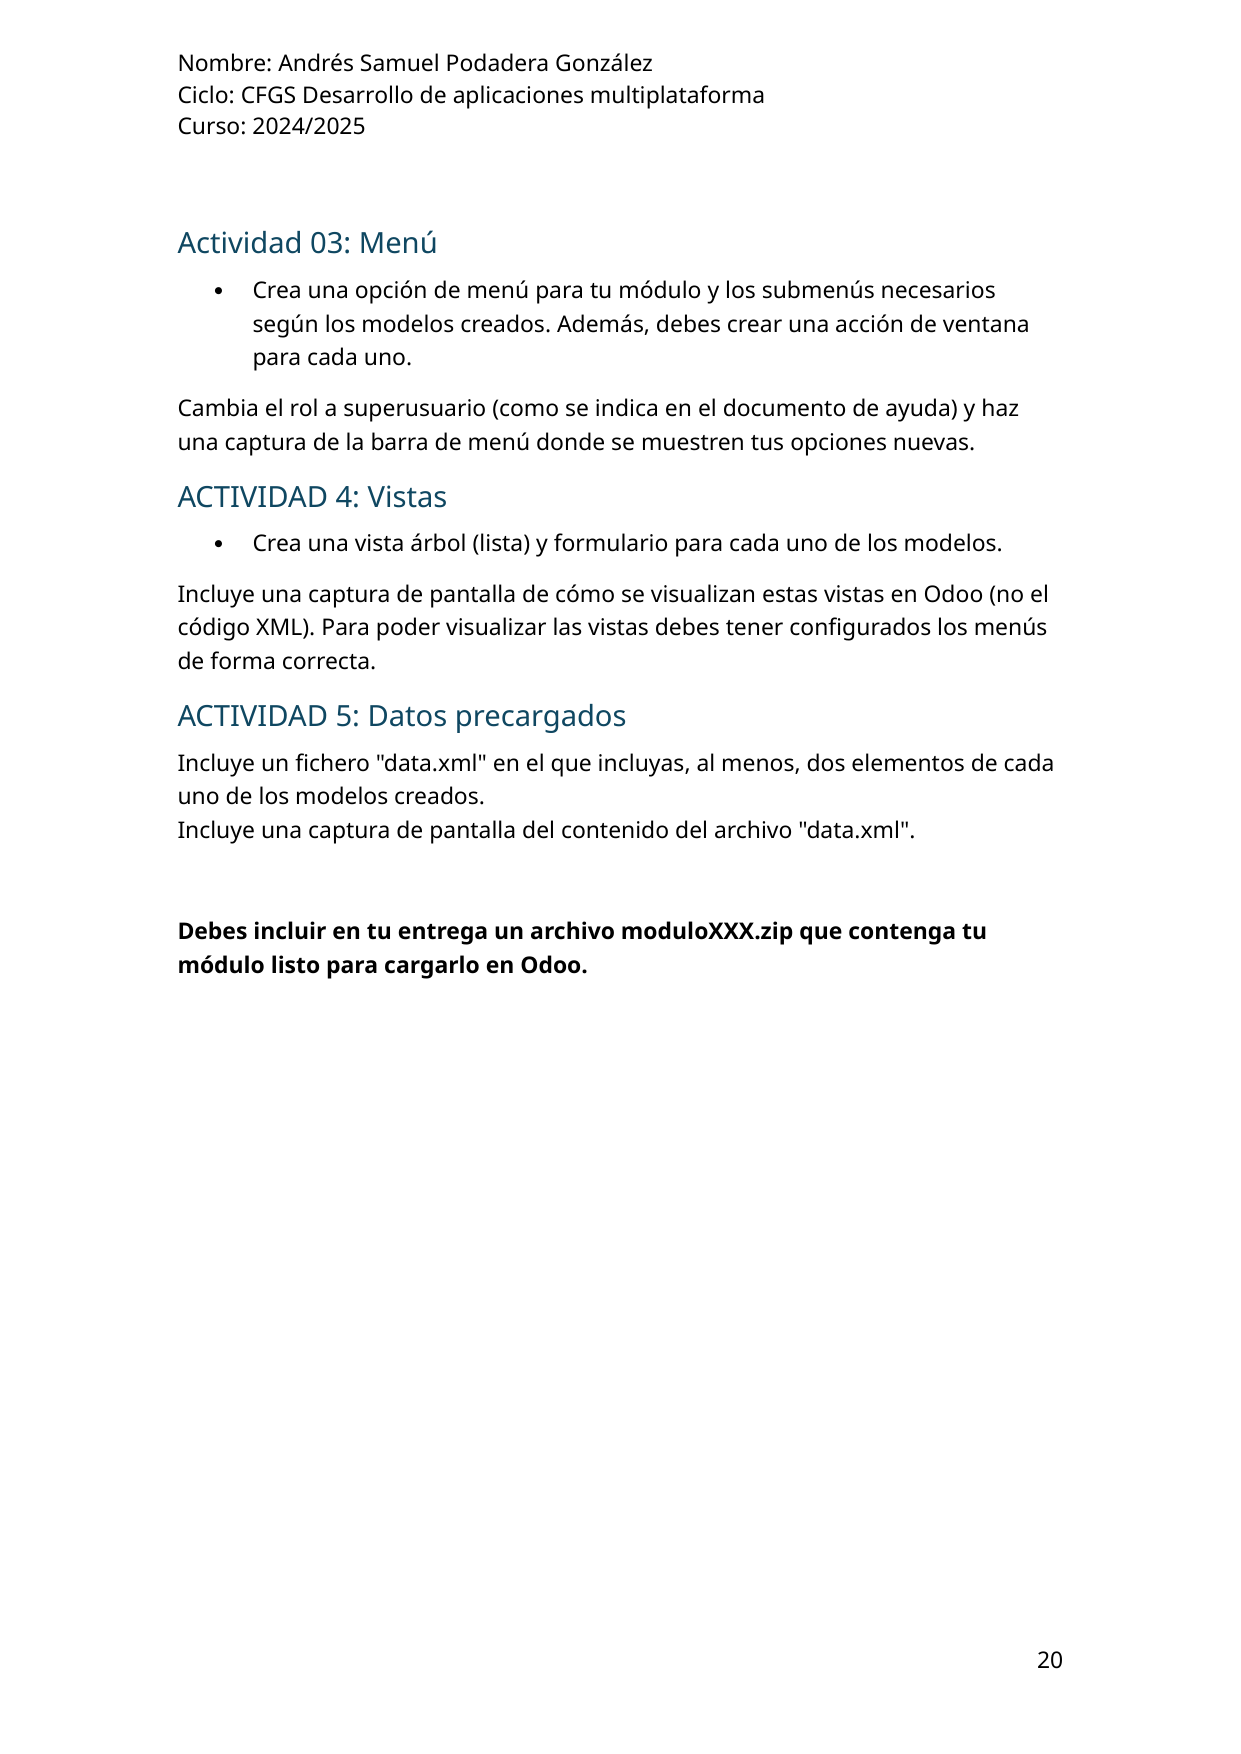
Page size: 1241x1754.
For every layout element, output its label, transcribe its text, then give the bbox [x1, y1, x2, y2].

list Crea una vista árbol (lista) y formulario para cada uno de los modelos. [215, 527, 1063, 558]
subtitle ACTIVIDAD 4: Vistas [177, 476, 1063, 516]
text Incluye una captura de pantalla de cómo se visualizan estas vistas en Odoo (no el código XML). Para poder visualizar las vistas debes tener configurados los menús de forma correcta. [177, 577, 1063, 676]
text Cambia el rol a superusuario (como se indica en el documento de ayuda) y haz una captura de la barra de menú donde se muestren tus opciones nuevas. [177, 392, 1063, 457]
subtitle ACTIVIDAD 5: Datos precargados [177, 695, 1063, 735]
list Crea una opción de menú para tu módulo y los submenús necesarios según los modelos creados. Además, debes crear una acción de ventana para cada uno. [215, 274, 1063, 373]
subtitle Actividad 03: Menú [177, 223, 1063, 262]
text Debes incluir en tu entrega un archivo moduloXXX.zip que contenga tu módulo listo para cargarlo en Odoo. [177, 915, 1063, 980]
text Incluye un fichero "data.xml" en el que incluyas, al menos, dos elementos de cada uno de los modelos creados. Incluye una captura de pantalla del contenido del archivo "data.xml". [177, 747, 1063, 845]
